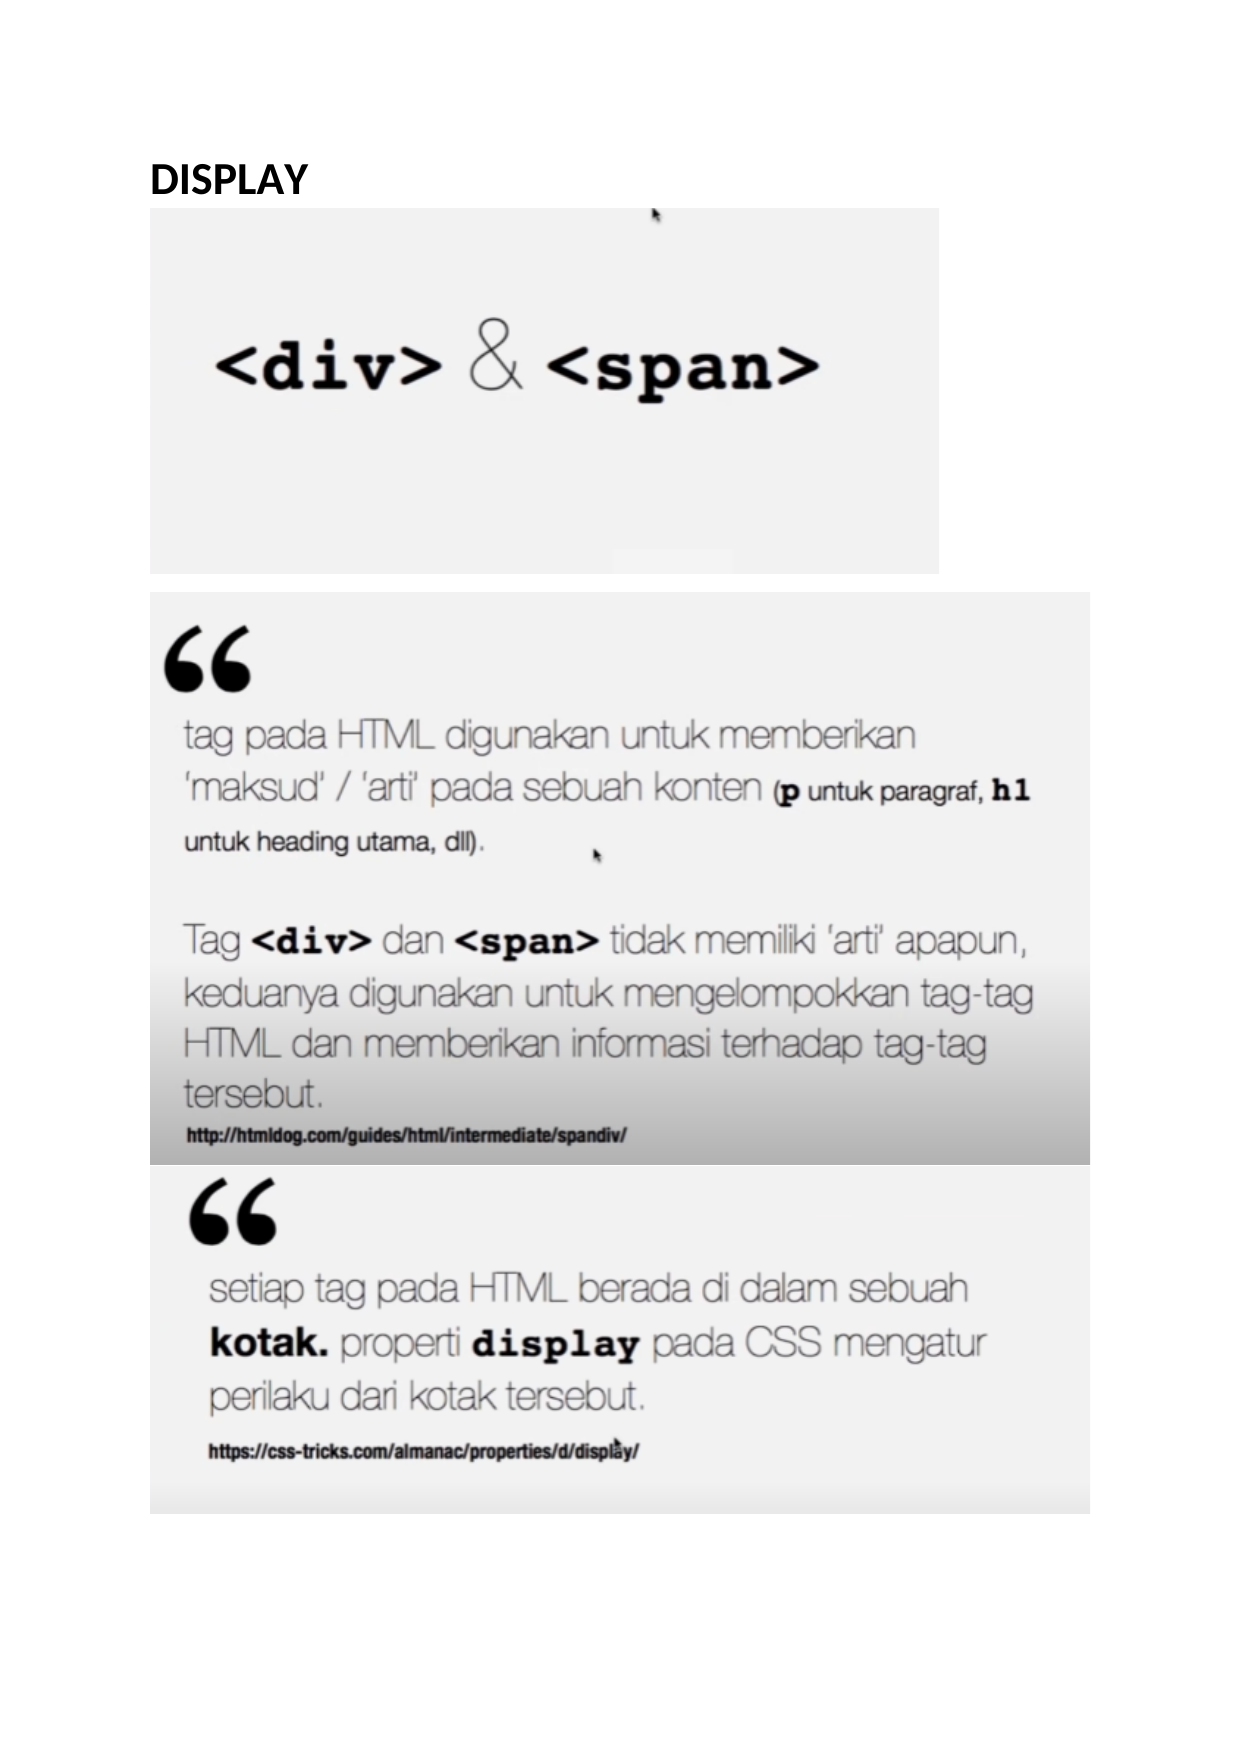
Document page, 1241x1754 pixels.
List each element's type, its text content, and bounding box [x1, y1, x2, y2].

picture [150, 208, 940, 574]
picture [150, 592, 1091, 1165]
picture [150, 1166, 1091, 1514]
